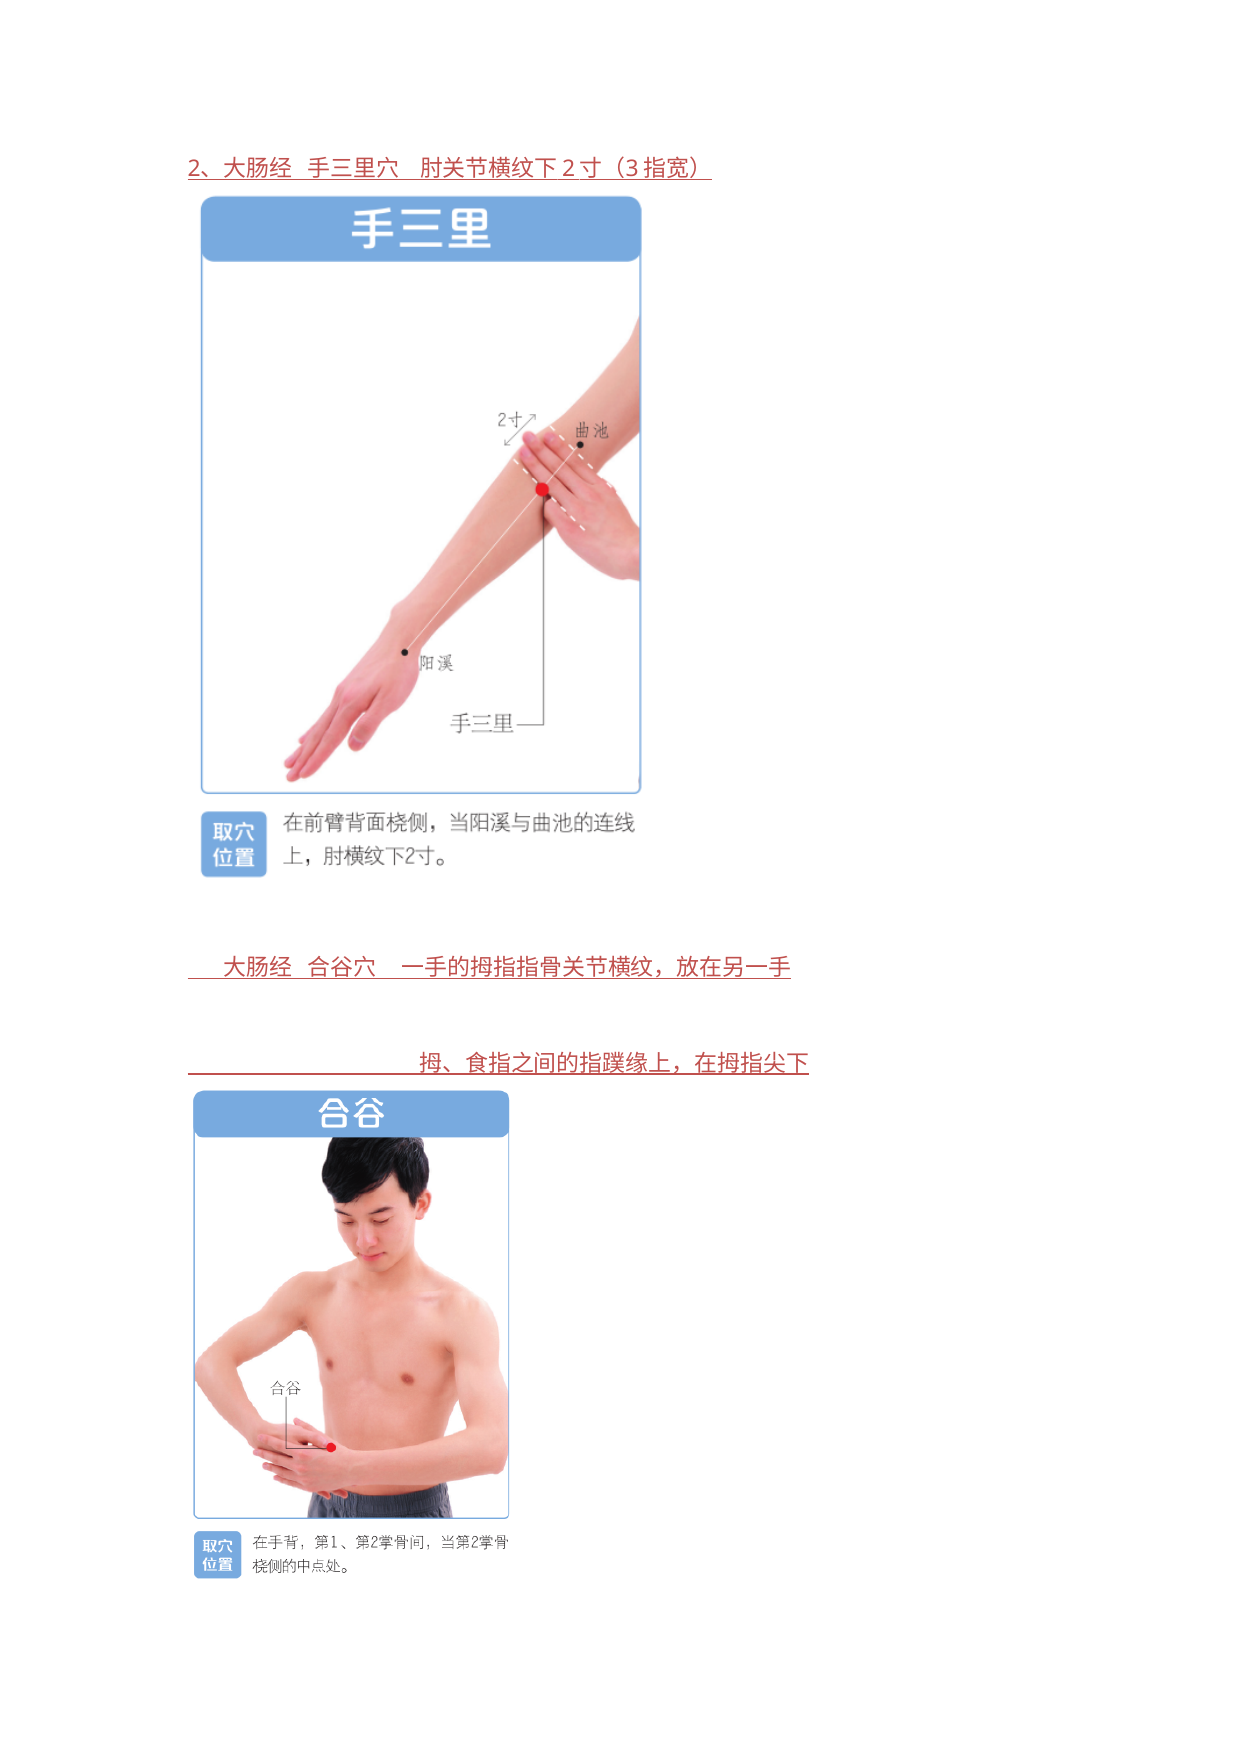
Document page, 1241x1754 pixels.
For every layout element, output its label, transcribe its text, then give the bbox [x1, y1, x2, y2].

picture [187, 1078, 524, 1585]
text 2、大肠经 手三里穴 肘关节横纹下2寸（3指宽） [187, 150, 1053, 183]
text 大肠经 合谷穴 一手的拇指指骨关节横纹，放在另一手 [187, 949, 1053, 982]
text 拇、食指之间的指蹼缘上，在拇指尖下 [187, 1045, 1053, 1078]
picture [187, 183, 651, 887]
